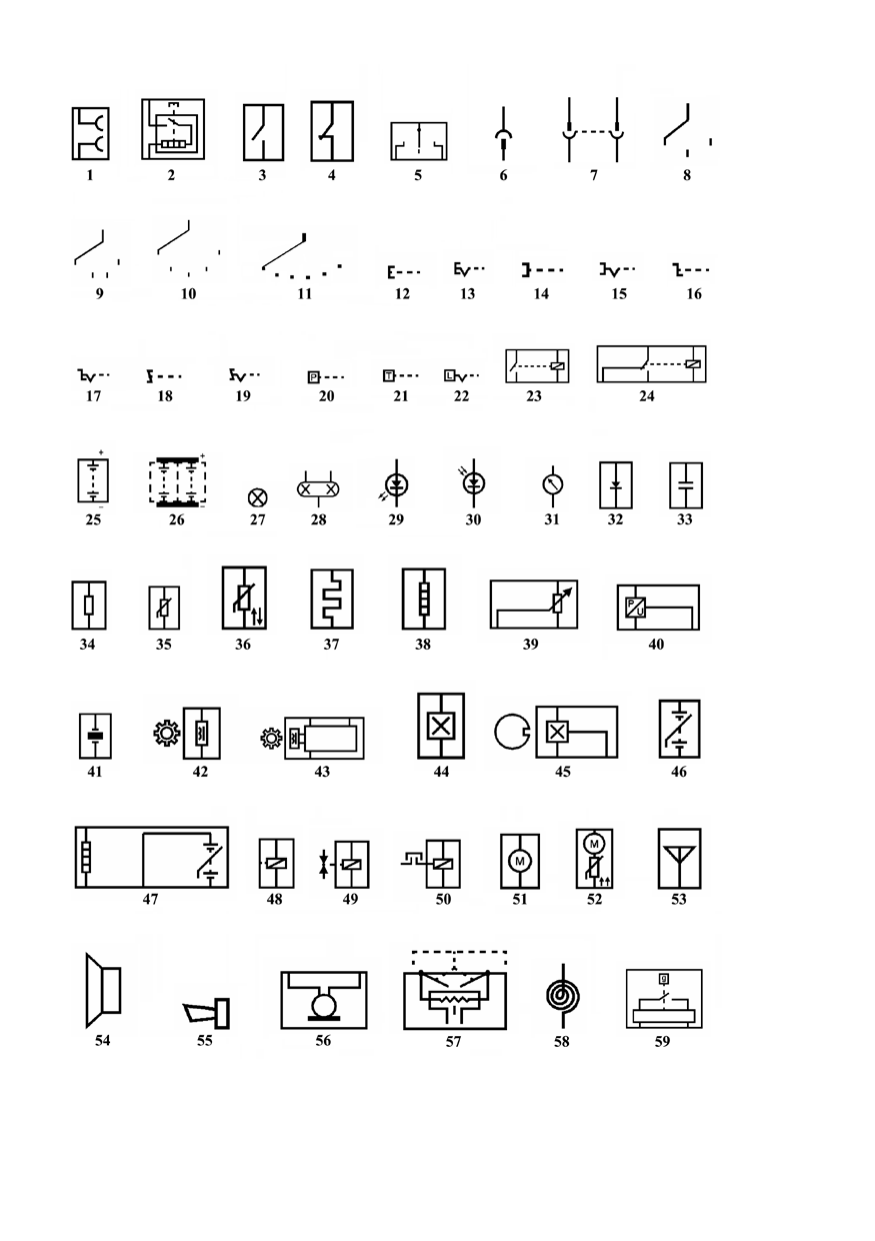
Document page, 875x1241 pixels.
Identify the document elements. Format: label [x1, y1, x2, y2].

picture [71, 64, 723, 1059]
